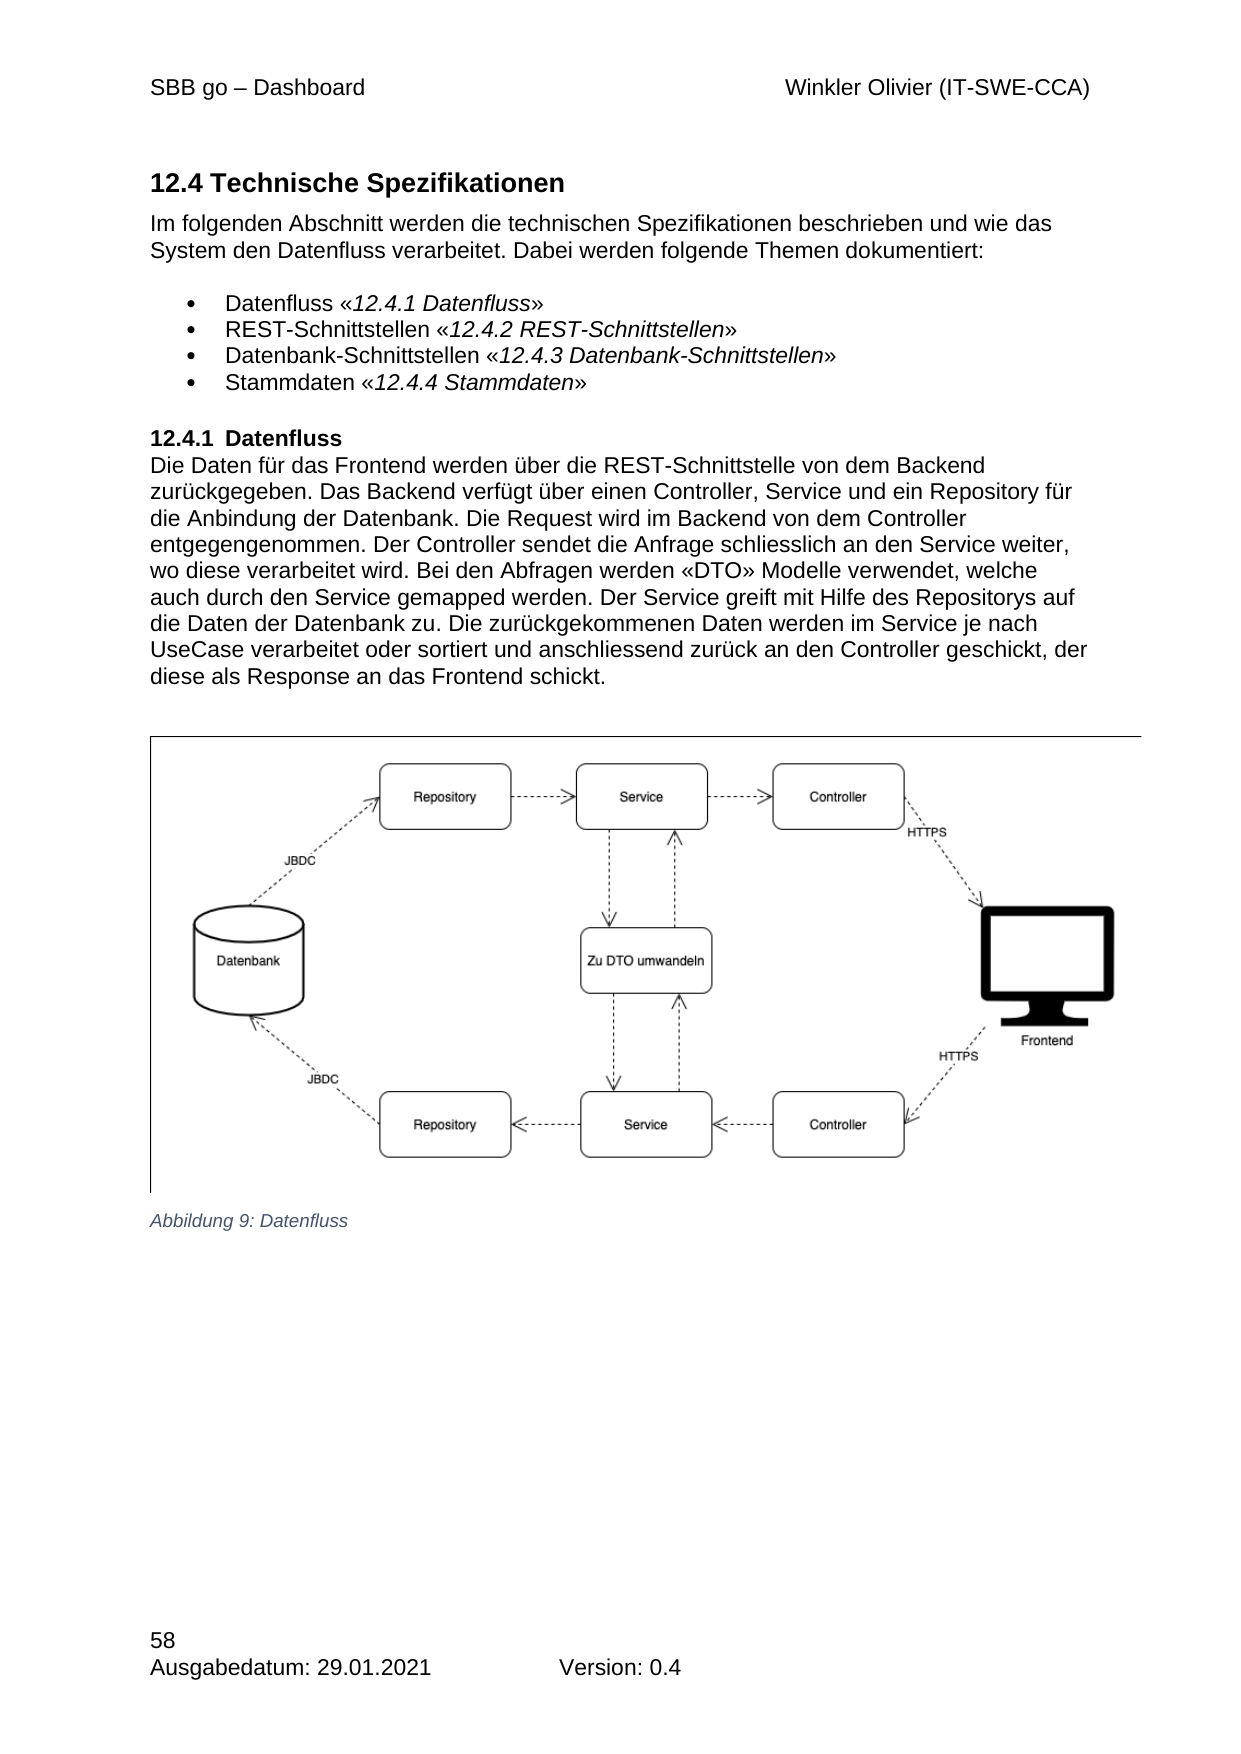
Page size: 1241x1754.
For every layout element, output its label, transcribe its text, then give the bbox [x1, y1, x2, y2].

subtitle Datenfluss [150, 425, 1090, 452]
list Datenbank-Schnittstellen «12.6.3 Datenbank-Schnittstellen» [187, 342, 1090, 368]
picture [150, 736, 1141, 1193]
text Im folgenden Abschnitt werden die technischen Spezifikationen beschrieben und wie das System den Datenfluss verarbeitet. Dabei werden folgende Themen dokumentiert: [150, 210, 1090, 263]
list Datenfluss «12.6.1 Datenfluss» [187, 289, 1090, 316]
subtitle Technische Spezifikationen [150, 167, 1090, 198]
list REST-Schnittstellen «12.6.2 REST-Schnittstellen» [187, 316, 1090, 342]
list Stammdaten «12.6.4 Stammdaten» [187, 368, 1090, 395]
text Die Daten für das Frontend werden über die REST-Schnittstelle von dem Backend zurückgegeben. Das Backend verfügt über einen Controller, Service und ein Repository für die Anbindung der Datenbank. Die Request wird im Backend von dem Controller entgegengenommen. Der Controller sendet die Anfrage schliesslich an den Service weiter, wo diese verarbeitet wird. Bei den Abfragen werden «DTO» Modelle verwendet, welche auch durch den Service gemapped werden. Der Service greift mit Hilfe des Repositorys auf die Daten der Datenbank zu. Die zurückgekommenen Daten werden im Service je nach UseCase verarbeitet oder sortiert und anschliessend zurück an den Controller geschickt, der diese als Response an das Frontend schickt. [150, 452, 1090, 689]
